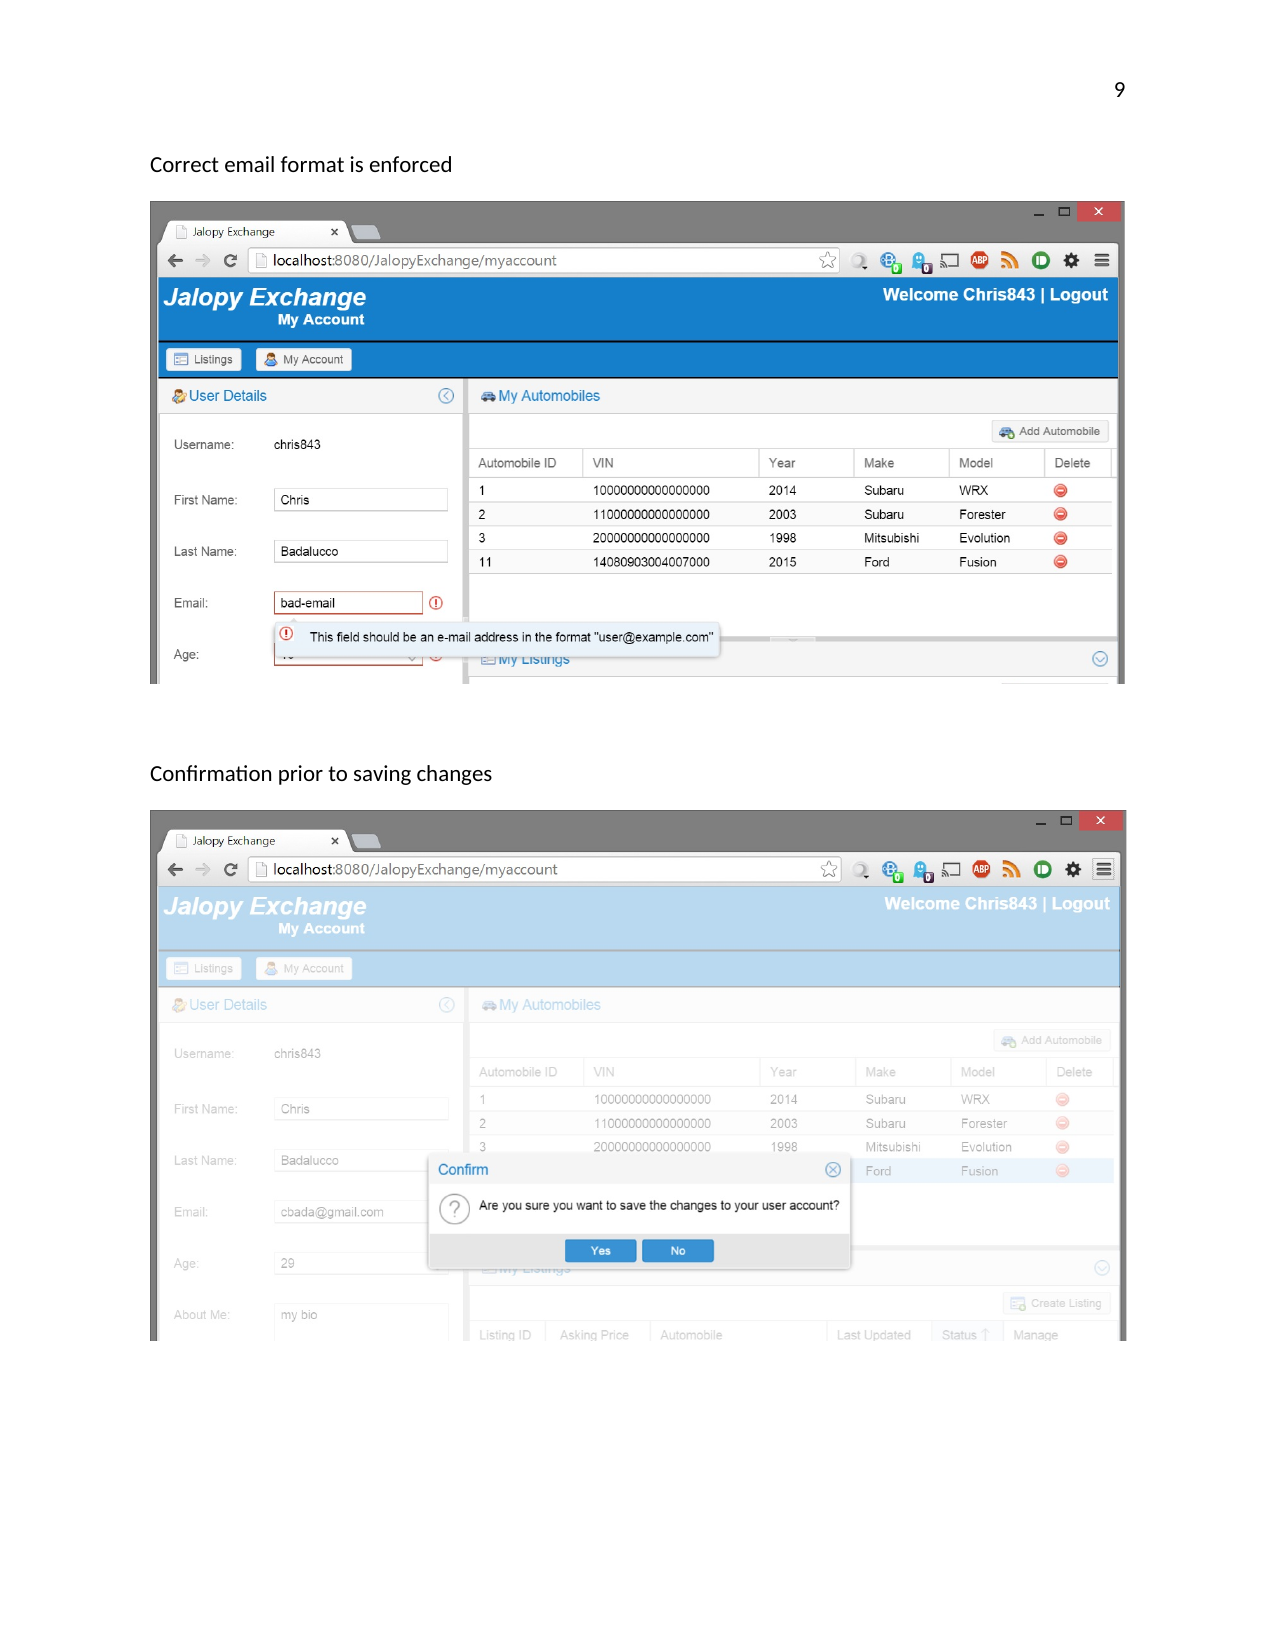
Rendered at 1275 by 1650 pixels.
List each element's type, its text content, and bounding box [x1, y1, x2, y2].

picture [150, 810, 1127, 1341]
text Confirmation prior to saving changes [150, 759, 1125, 787]
text Correct email format is enforced [150, 150, 1125, 178]
picture [150, 201, 1125, 684]
